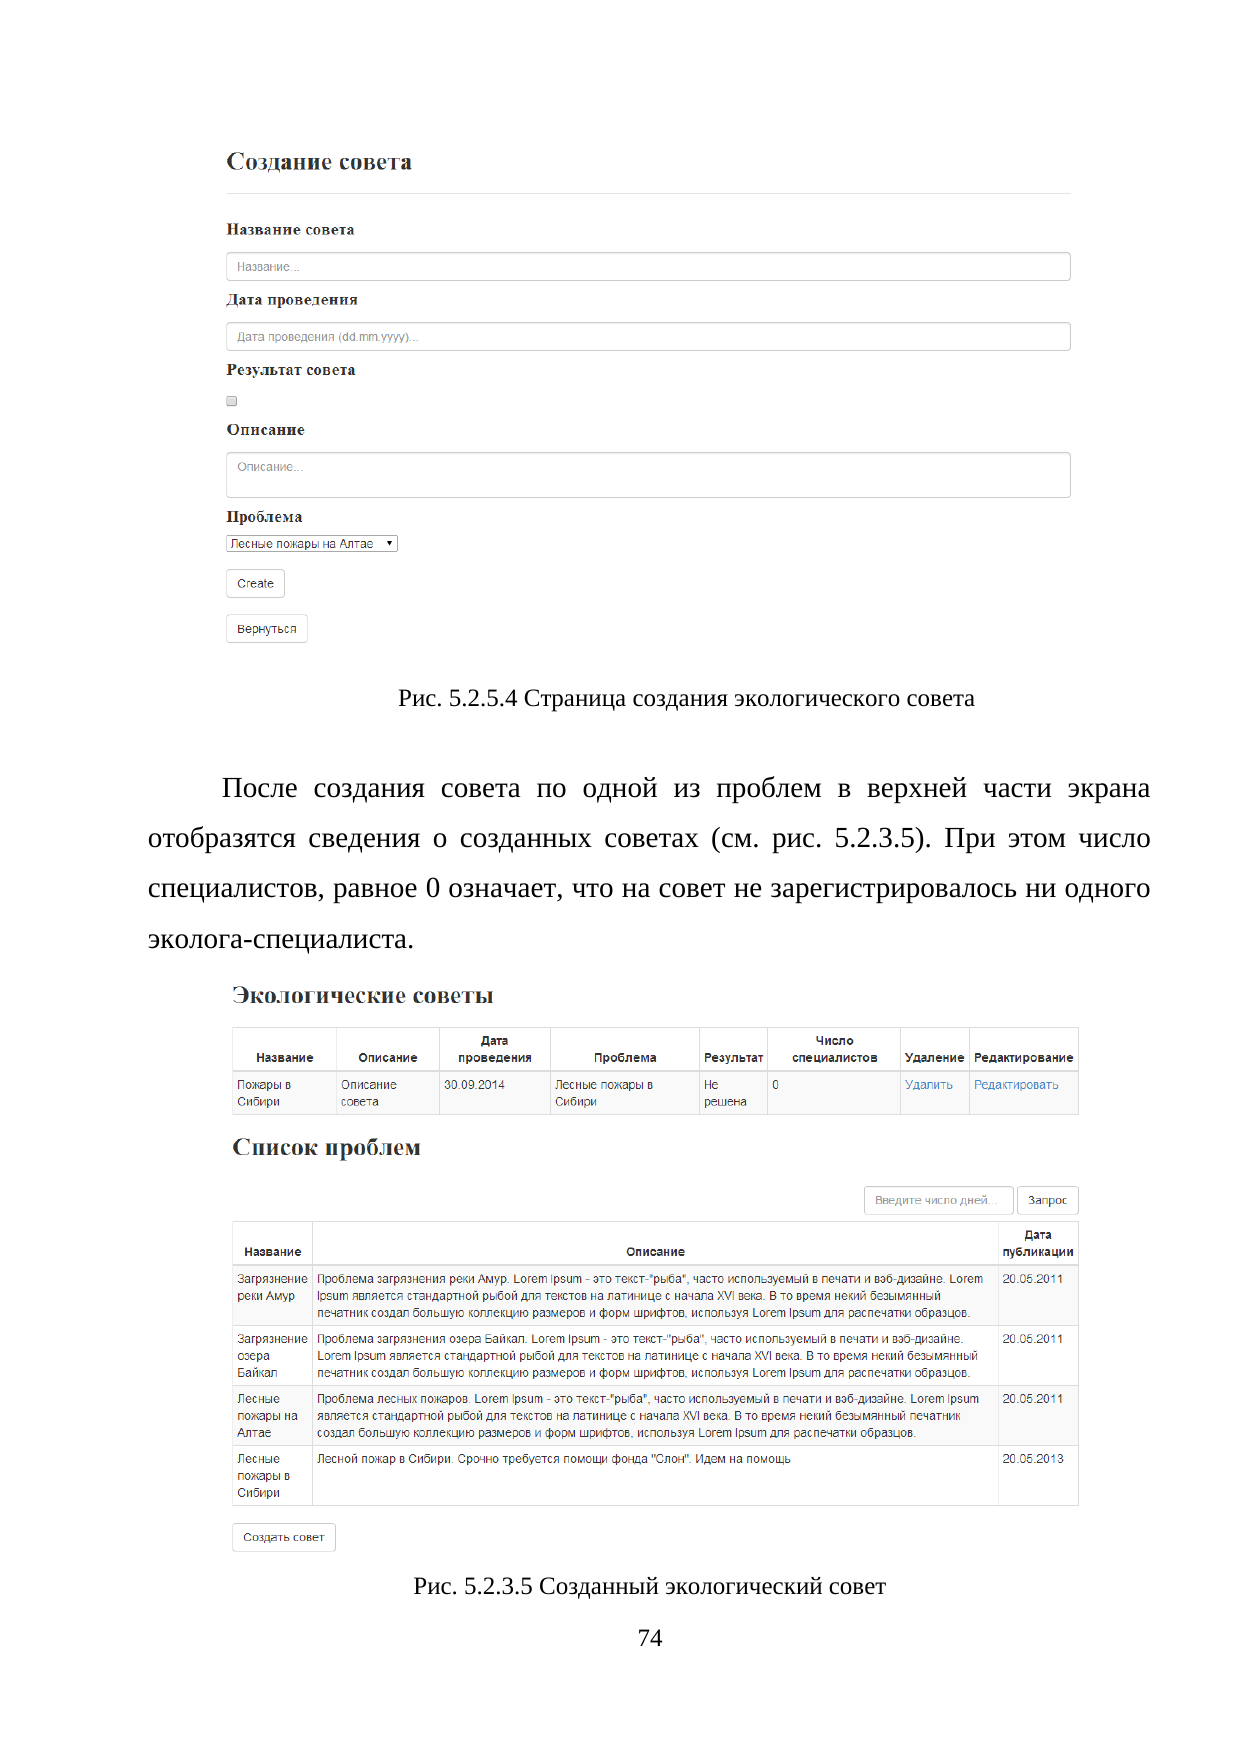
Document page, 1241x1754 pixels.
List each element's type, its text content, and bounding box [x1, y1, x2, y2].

picture [221, 970, 1092, 1557]
text После создания совета по одной из проблем в верхней части экрана отобразятся сведения о созданных советах (см. рис. 5.2.3.5). При этом число специалистов, равное 0 означает, что на совет не зарегистрировалось ни одного эколога-специалиста. [148, 770, 1152, 954]
text Рис. 5.2.3.5 Созданный экологический совет [148, 1571, 1152, 1600]
text Рис. 5.2.5.4 Страница создания экологического совета [148, 683, 1152, 712]
picture [210, 131, 1089, 669]
